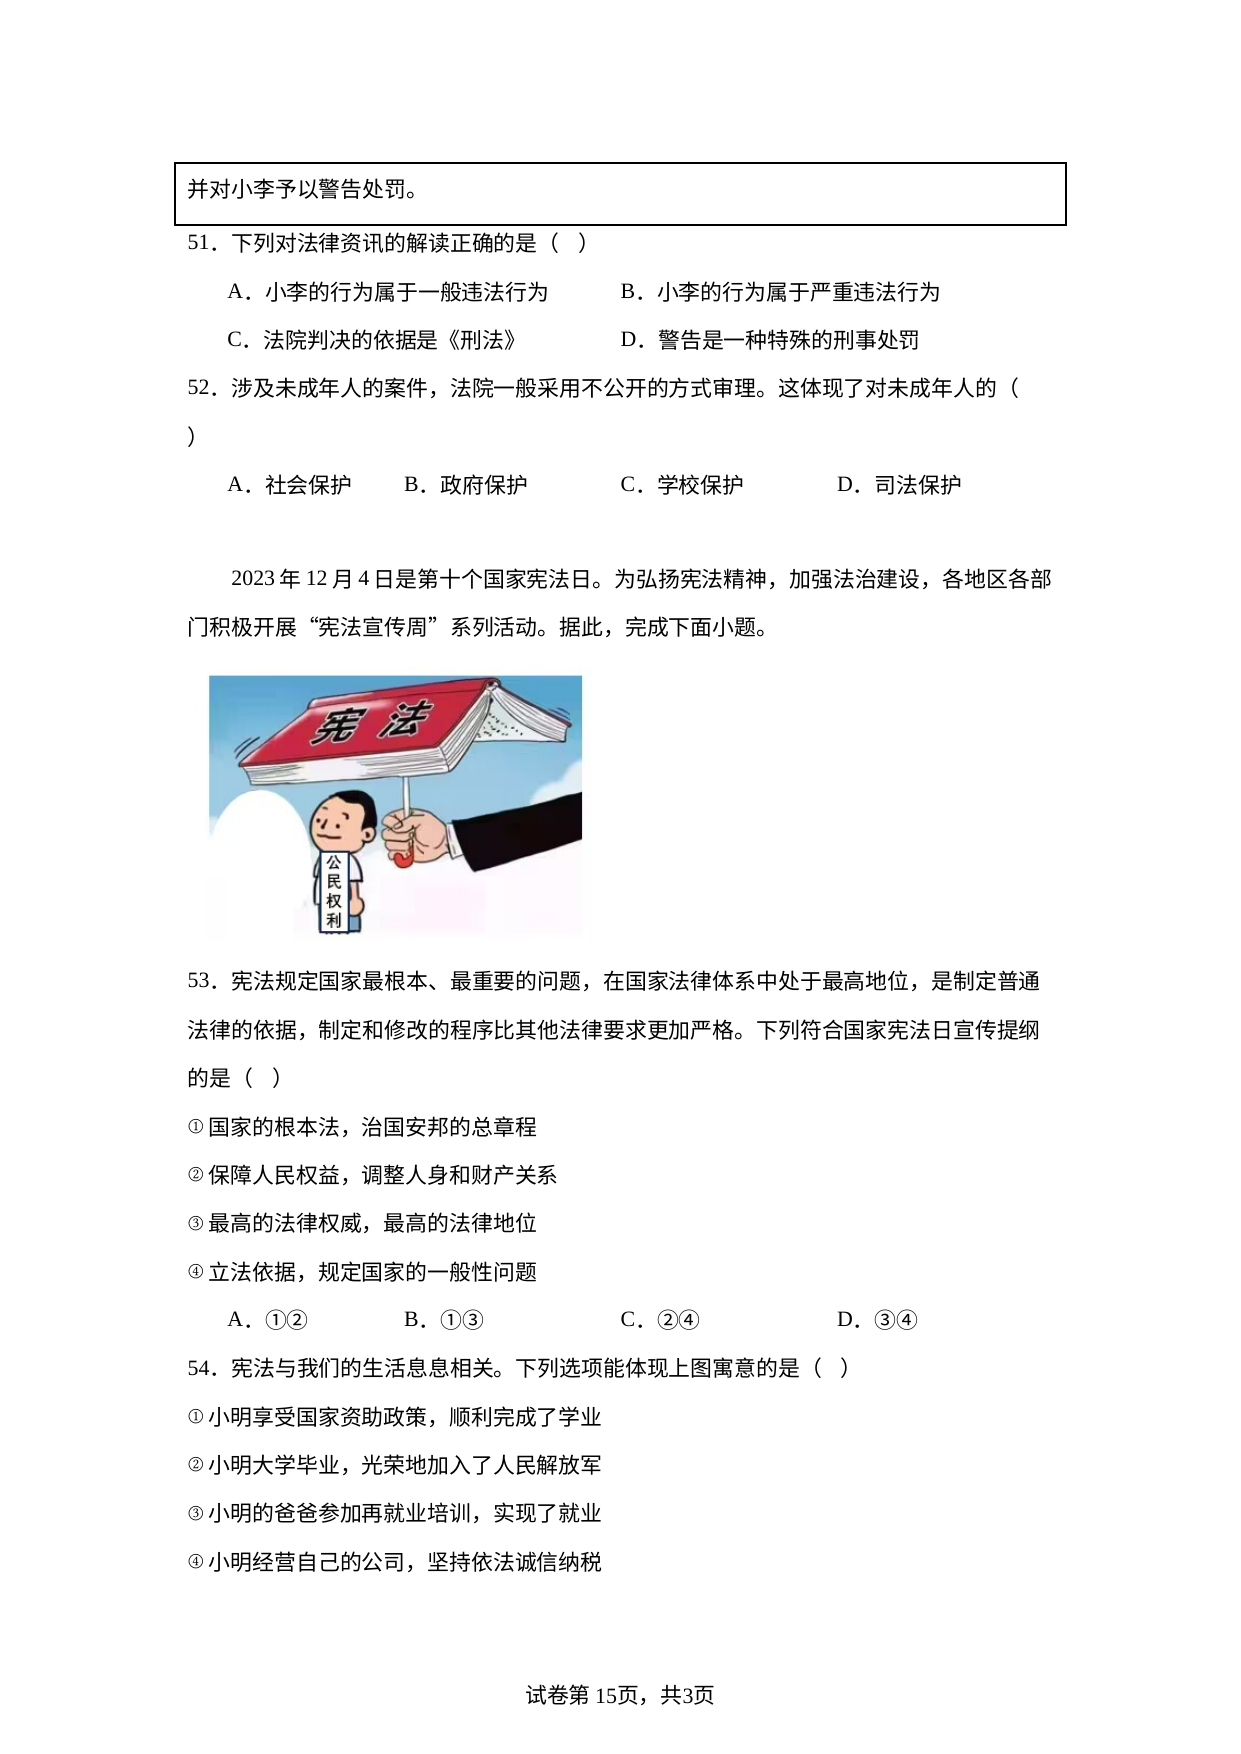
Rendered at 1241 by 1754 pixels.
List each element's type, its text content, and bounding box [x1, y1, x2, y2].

text A．①② B．①③ C．②④ D．③④ [227, 1303, 1053, 1335]
picture [206, 667, 593, 942]
text 53．宪法规定国家最根本、最重要的问题，在国家法律体系中处于最高地位，是制定普通法律的依据，制定和修改的程序比其他法律要求更加严格。下列符合国家宪法日宣传提纲的是（ ） [187, 963, 1053, 1093]
text ②保障人民权益，调整人身和财产关系 [187, 1158, 1053, 1190]
text ③最高的法律权威，最高的法律地位 [187, 1206, 1053, 1238]
text ①国家的根本法，治国安邦的总章程 [187, 1109, 1053, 1142]
text ④立法依据，规定国家的一般性问题 [187, 1254, 1053, 1287]
text 52．涉及未成年人的案件，法院一般采用不公开的方式审理。这体现了对未成年人的（ ） [187, 371, 1053, 452]
text A．小李的行为属于一般违法行为 B．小李的行为属于严重违法行为 [227, 274, 1053, 307]
text 51．下列对法律资讯的解读正确的是（ ） [187, 226, 1053, 258]
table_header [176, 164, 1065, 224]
text 2023年12月4日是第十个国家宪法日。为弘扬宪法精神，加强法治建设，各地区各部门积极开展“宪法宣传周”系列活动。据此，完成下面小题。 [187, 561, 1053, 642]
text ④小明经营自己的公司，坚持依法诚信纳税 [187, 1544, 1053, 1577]
text A．社会保护 B．政府保护 C．学校保护 D．司法保护 [227, 468, 1053, 500]
text 54．宪法与我们的生活息息相关。下列选项能体现上图寓意的是（ ） [187, 1351, 1053, 1383]
text C．法院判决的依据是《刑法》 D．警告是一种特殊的刑事处罚 [227, 322, 1053, 355]
text ②小明大学毕业，光荣地加入了人民解放军 [187, 1448, 1053, 1480]
text ①小明享受国家资助政策，顺利完成了学业 [187, 1399, 1053, 1432]
text ③小明的爸爸参加再就业培训，实现了就业 [187, 1496, 1053, 1528]
